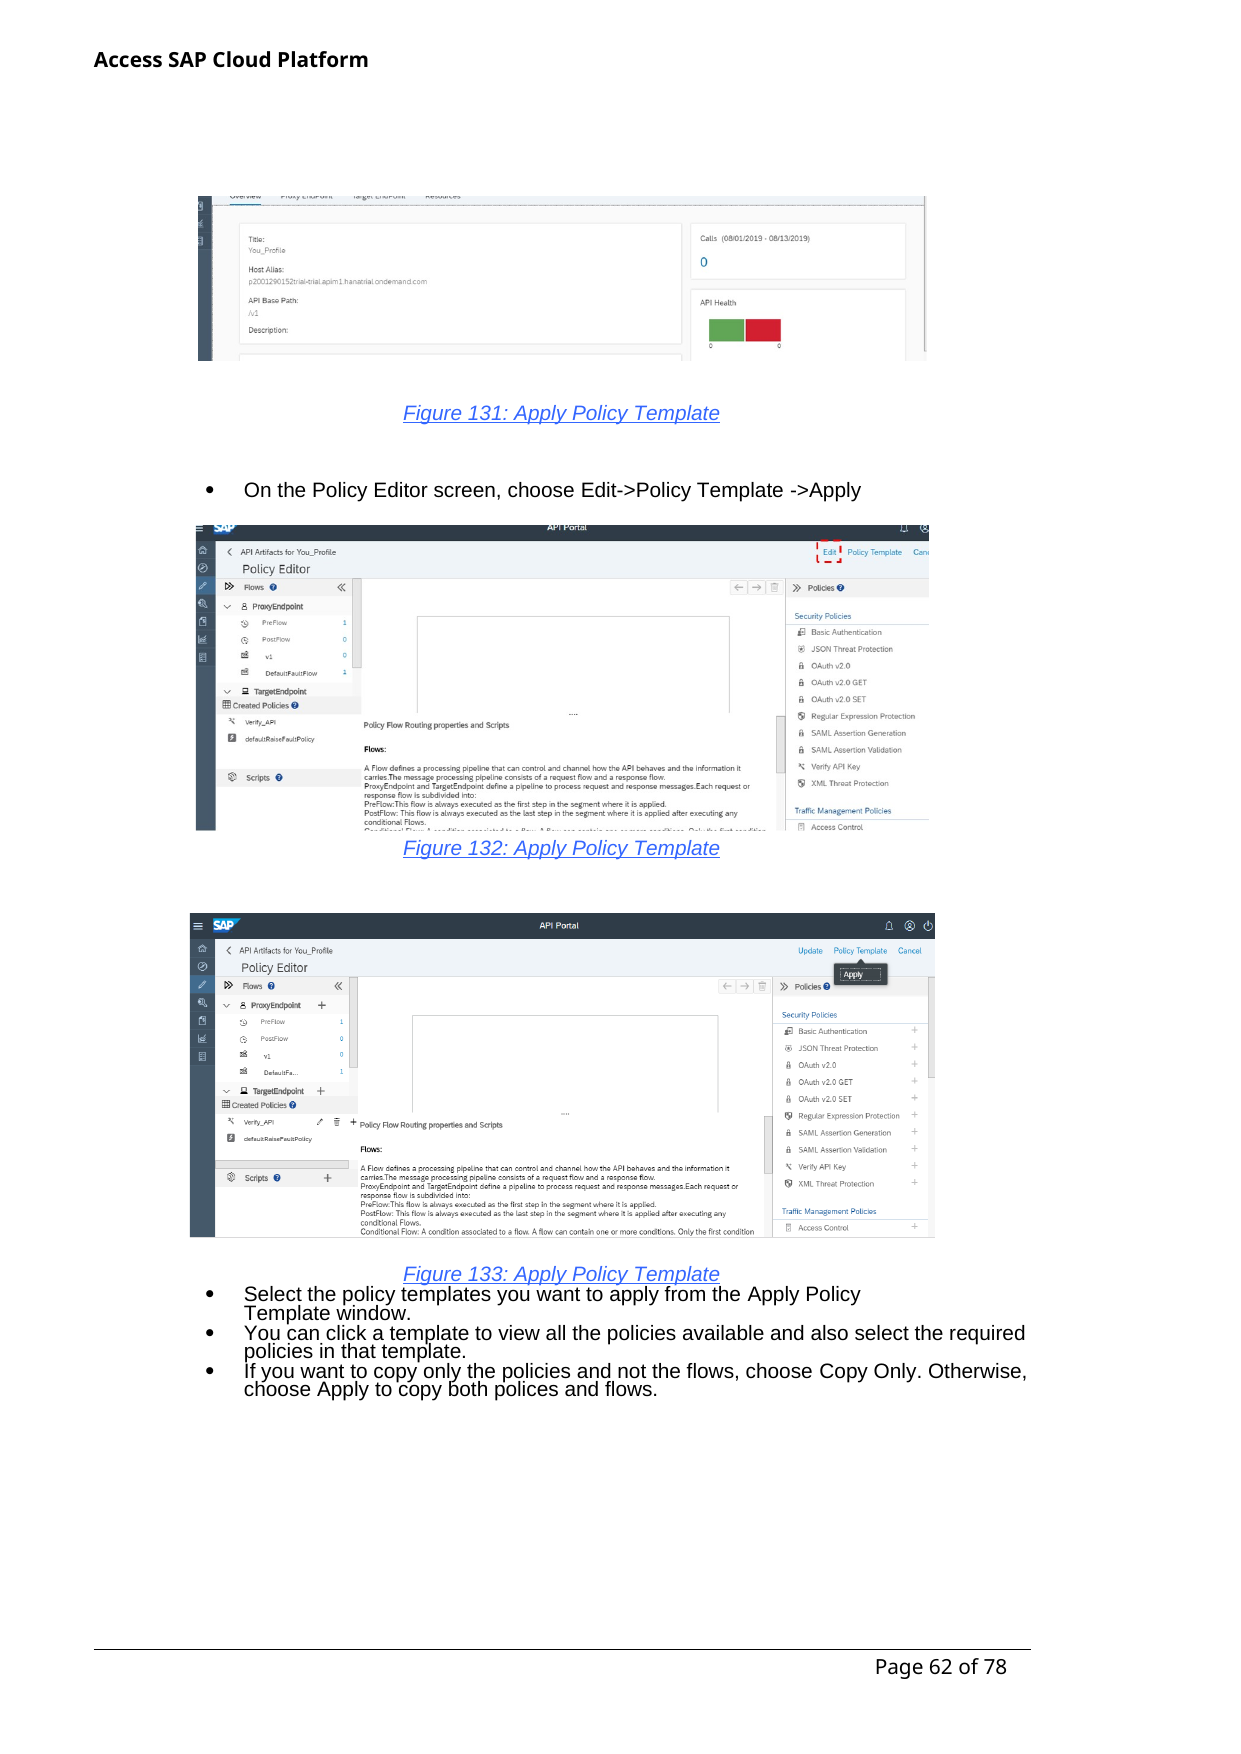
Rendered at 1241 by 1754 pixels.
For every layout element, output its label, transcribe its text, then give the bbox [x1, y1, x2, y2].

list Select the policy templates you want to apply from the Apply Policy Template window. [206, 1286, 1031, 1324]
list You can click a template to view all the policies available and also select the required policies in that template. [206, 1324, 1031, 1363]
picture [195, 525, 929, 837]
text Figure 133: Apply Policy Template [94, 1262, 1031, 1286]
picture [198, 196, 927, 361]
list If you want to copy only the policies and not the flows, choose Copy Only. Otherwise, choose Apply to copy both polices and flows. [206, 1363, 1031, 1401]
list On the Policy Editor screen, choose Edit->Policy Template ->Apply [206, 482, 1031, 501]
picture [189, 913, 935, 1238]
text Figure 131: Apply Policy Template [94, 401, 1031, 425]
